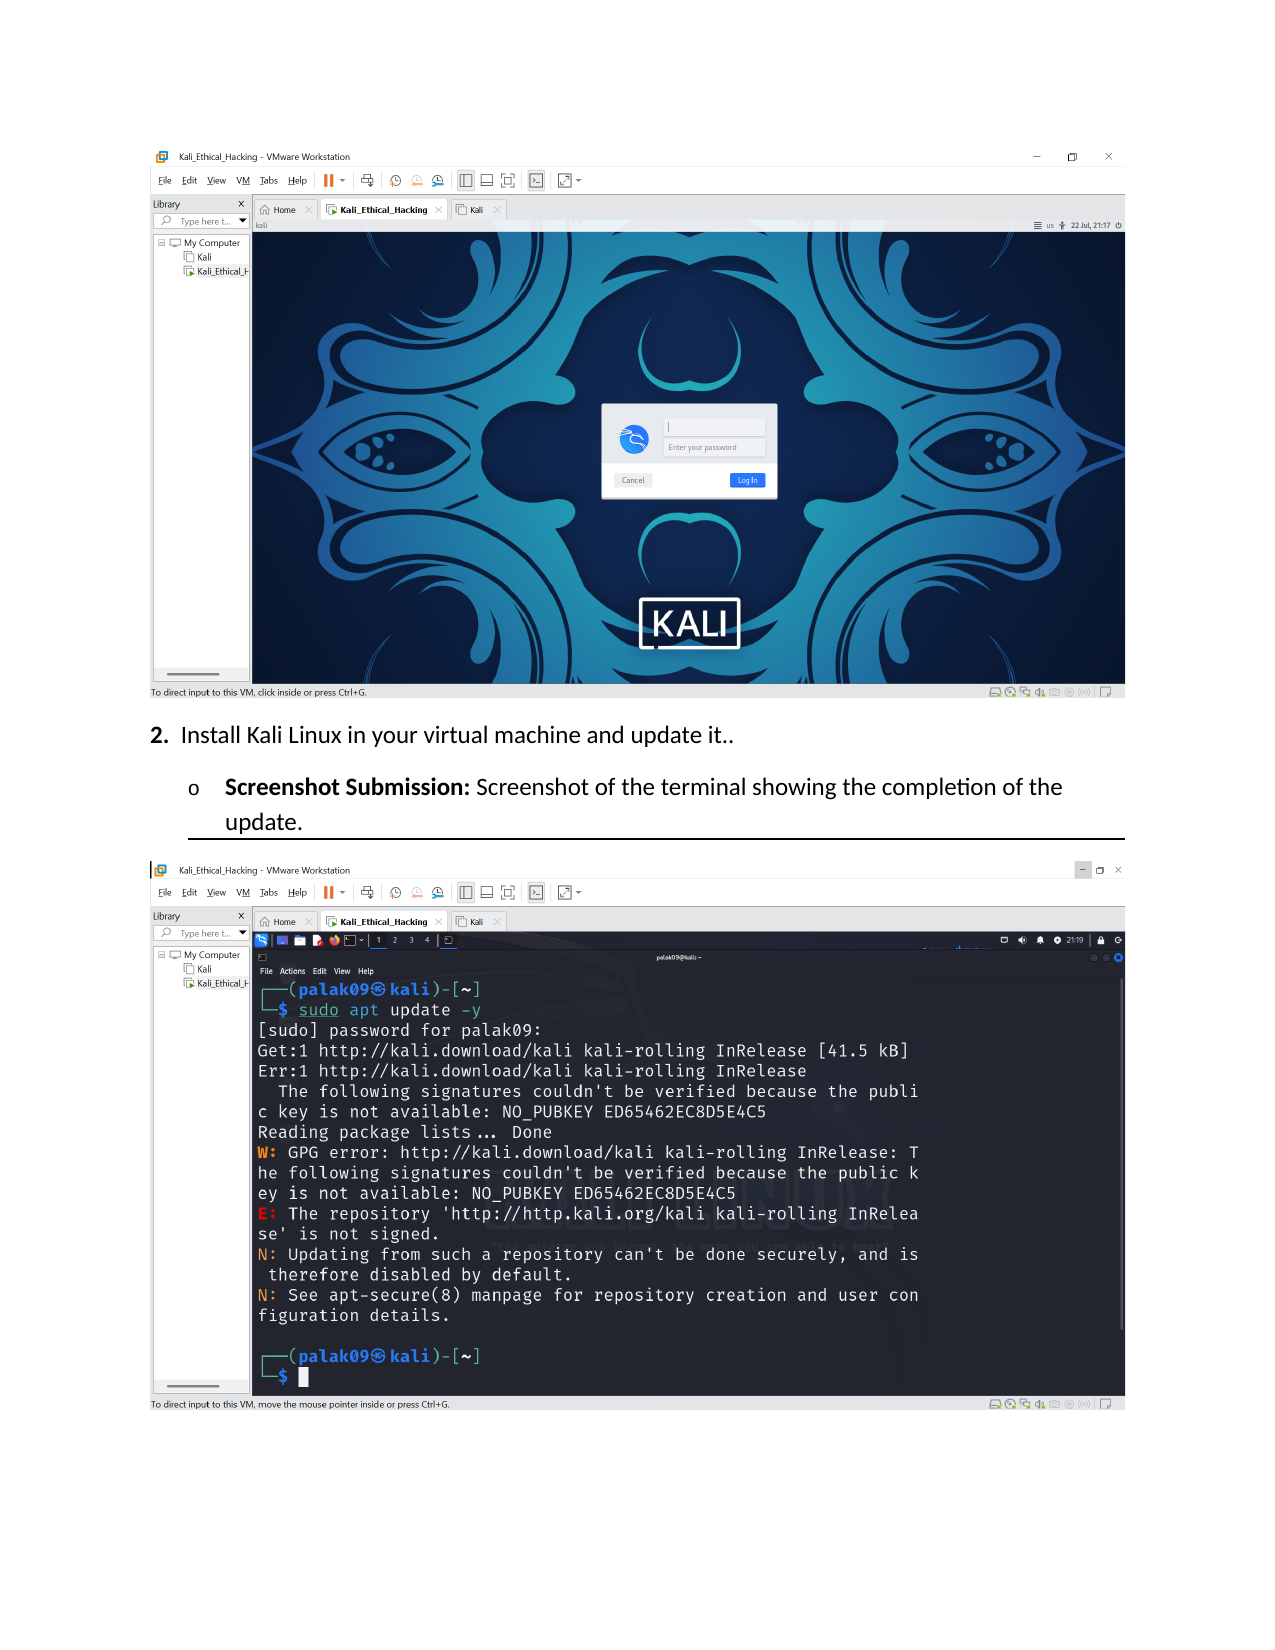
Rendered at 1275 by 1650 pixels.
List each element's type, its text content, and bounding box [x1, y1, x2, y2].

picture [150, 861, 1125, 1410]
list Screenshot Submission: Screenshot of the terminal showing the completion of the update. [187, 771, 1125, 840]
picture [150, 150, 1125, 698]
text 2. Install Kali Linux in your virtual machine and update it.. [150, 719, 1125, 750]
